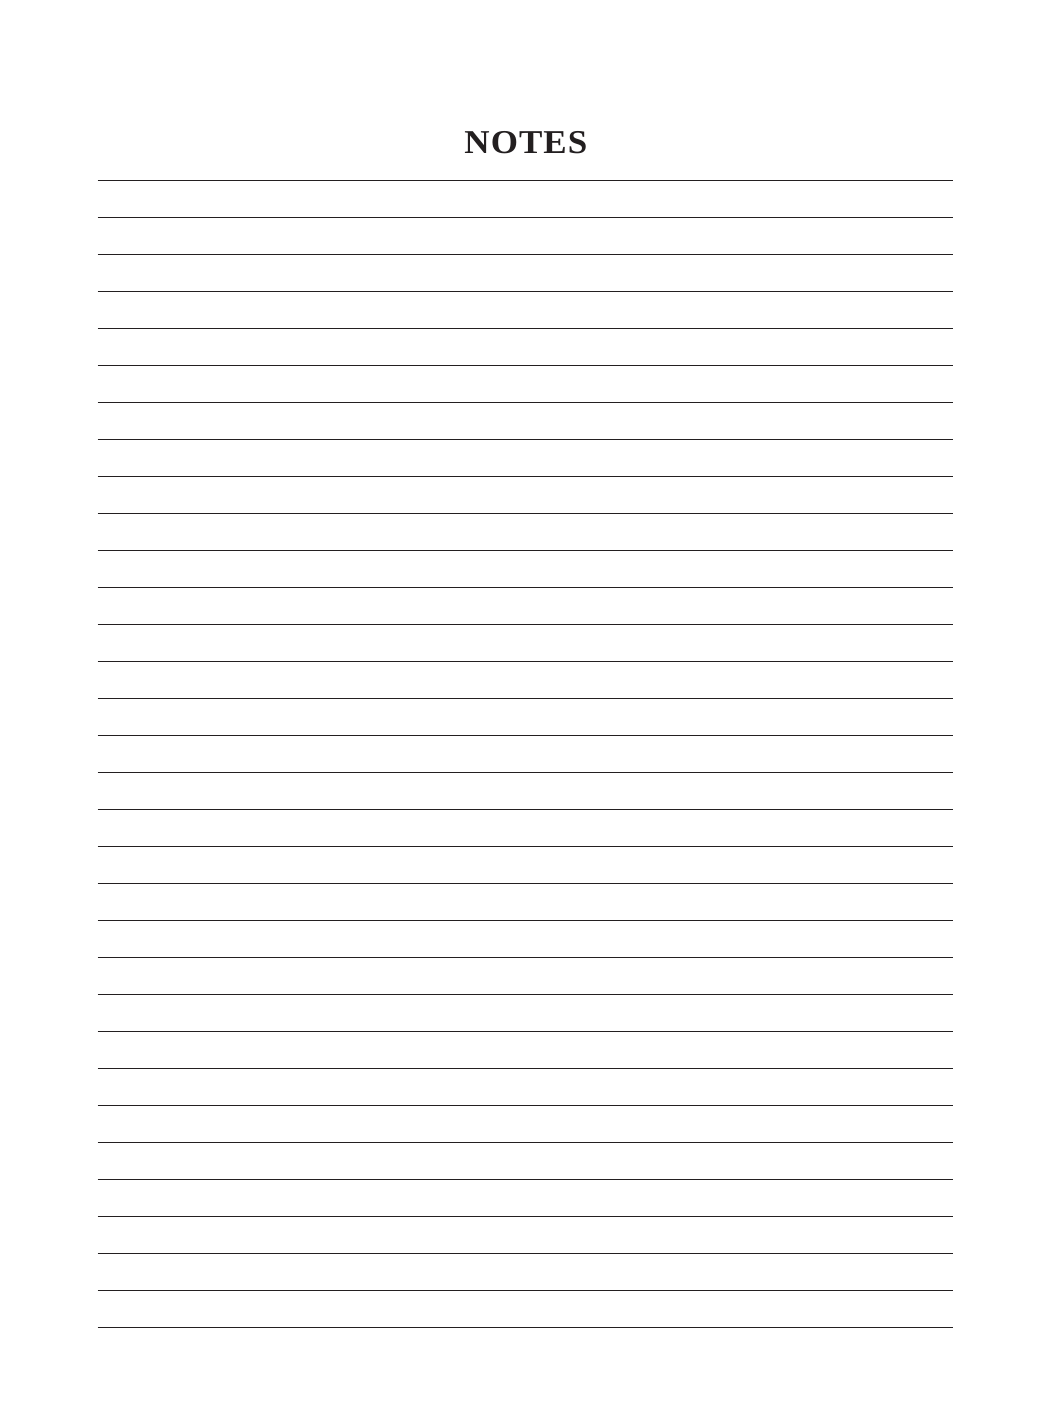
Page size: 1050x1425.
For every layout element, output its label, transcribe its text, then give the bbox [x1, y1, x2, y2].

text NOTES [119, 123, 932, 161]
